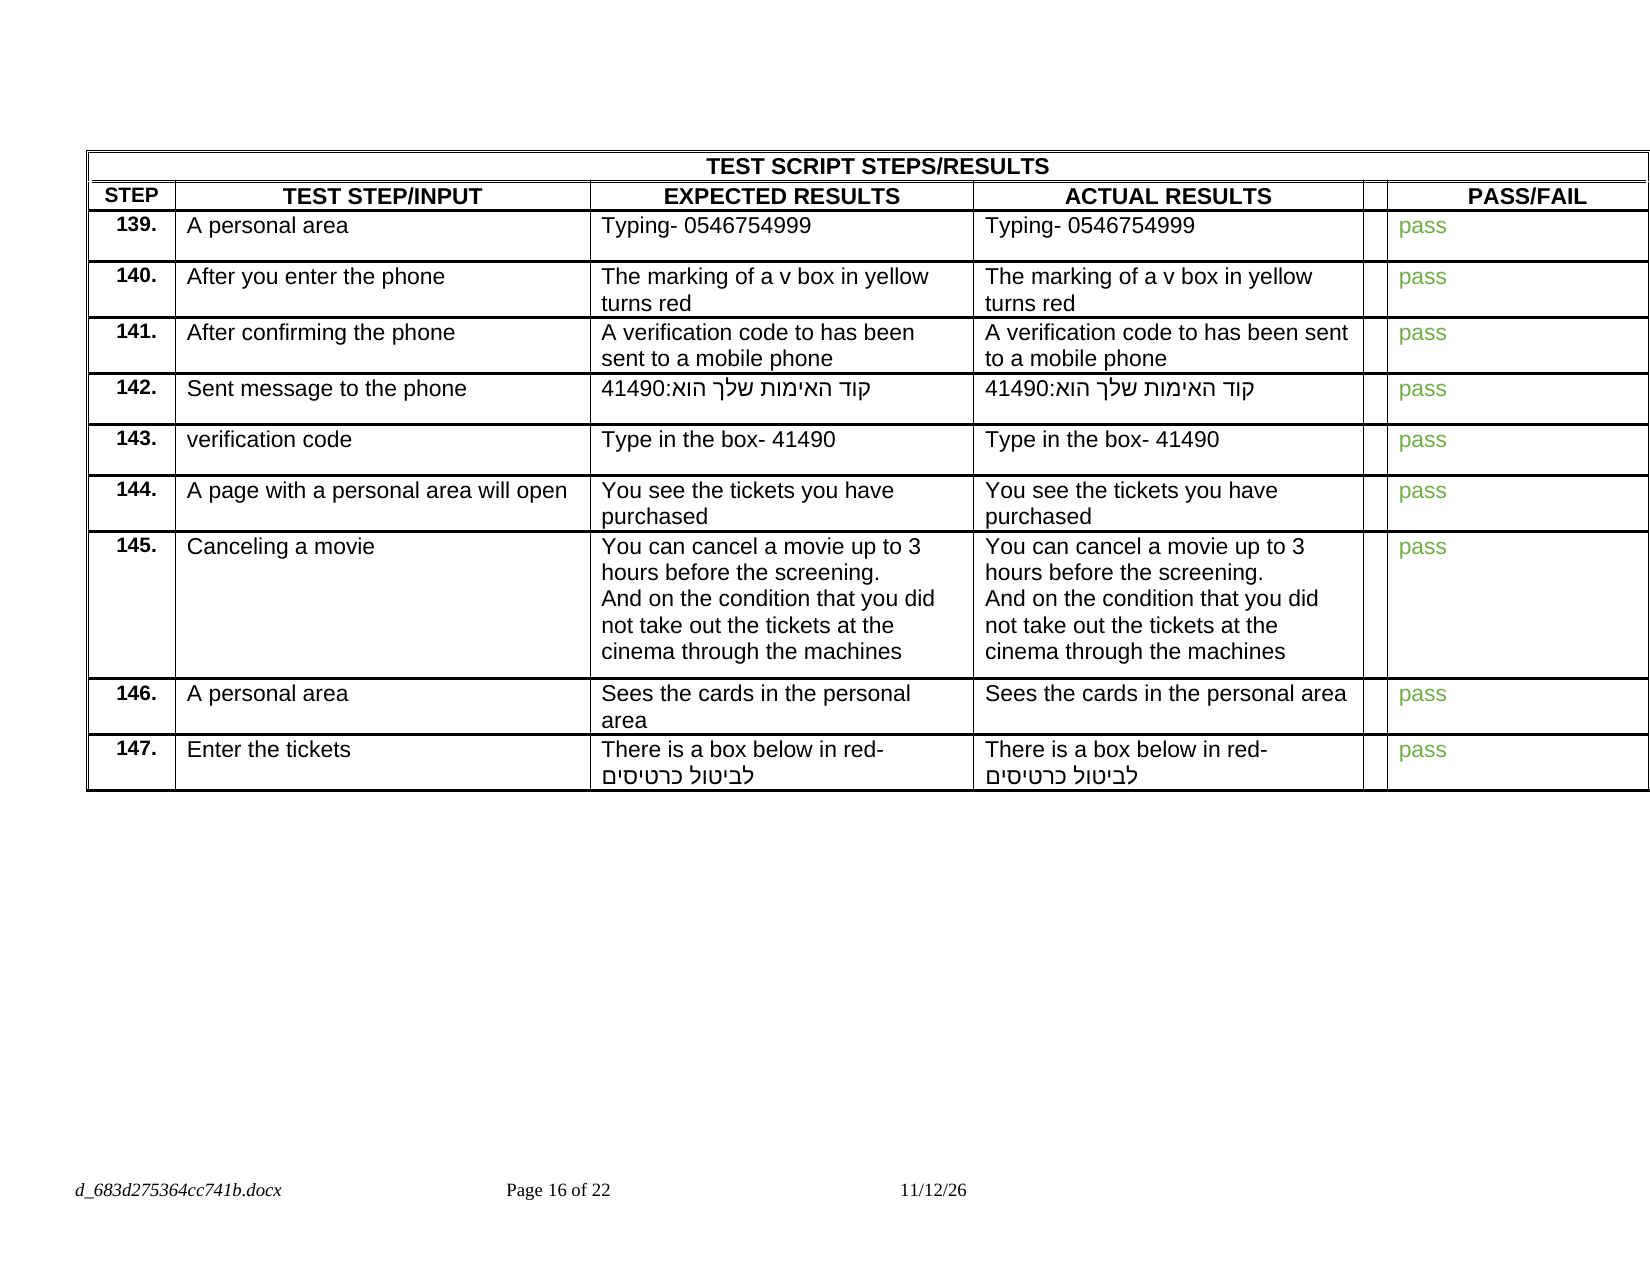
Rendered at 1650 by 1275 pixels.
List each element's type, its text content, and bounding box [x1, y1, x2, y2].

table_cell After confirming the phone [176, 319, 590, 372]
table_cell You see the tickets you have purchased [974, 477, 1363, 529]
table_header TEST SCRIPT STEPS/RESULTS [89, 153, 1648, 179]
table_cell ACTUAL RESULTS [974, 183, 1363, 209]
table_cell PASS/FAIL [1388, 180, 1648, 209]
table_cell [1364, 426, 1387, 474]
table_cell pass [1388, 533, 1648, 677]
table_cell Canceling a movie [176, 533, 590, 677]
table_cell קוד האימות שלך הוא:41490 [591, 375, 973, 423]
table_cell [1364, 263, 1387, 316]
table_cell [1364, 319, 1387, 372]
table_cell [1364, 533, 1387, 677]
table_cell [89, 533, 175, 677]
table_cell [89, 375, 175, 423]
table_cell TEST STEP/INPUT [176, 183, 590, 209]
table_cell [89, 680, 175, 733]
table_cell Typing- 0546754999 [974, 212, 1363, 260]
table_cell pass [1388, 477, 1648, 529]
table_cell A page with a personal area will open [176, 477, 590, 529]
table_cell pass [1388, 319, 1648, 372]
table_cell [89, 263, 175, 316]
table_cell [89, 736, 175, 789]
table_cell pass [1388, 680, 1648, 733]
table_cell pass [1388, 375, 1648, 423]
table_cell A personal area [176, 212, 590, 260]
table_cell pass [1388, 212, 1648, 260]
table_cell STEP [89, 180, 175, 209]
table_cell A verification code to has been sent to a mobile phone [974, 319, 1363, 372]
table_cell pass [1388, 263, 1648, 316]
table_cell קוד האימות שלך הוא:41490 [974, 375, 1363, 423]
table_cell Enter the tickets [176, 736, 590, 789]
table_cell Type in the box- 41490 [591, 426, 973, 474]
table_cell There is a box below in red- לביטול כרטיסים [591, 736, 973, 789]
table_cell EXPECTED RESULTS [591, 183, 973, 209]
table_cell Typing- 0546754999 [591, 212, 973, 260]
table_cell Sees the cards in the personal area [591, 680, 973, 733]
table_cell You can cancel a movie up to 3 hours before the screening. And on the condition that you did not take out the tickets at the cinema through the machines [974, 533, 1363, 677]
table_cell [1364, 477, 1387, 529]
table_cell Type in the box- 41490 [974, 426, 1363, 474]
table_cell pass [1388, 426, 1648, 474]
table_cell [1364, 680, 1387, 733]
table_cell The marking of a v box in yellow turns red [974, 263, 1363, 316]
table_cell You can cancel a movie up to 3 hours before the screening. And on the condition that you did not take out the tickets at the cinema through the machines [591, 533, 973, 677]
table_cell Sees the cards in the personal area [974, 680, 1363, 733]
table_cell [89, 319, 175, 372]
table_cell [1364, 736, 1387, 789]
table_cell verification code [176, 426, 590, 474]
table_cell pass [1388, 736, 1648, 789]
table_cell You see the tickets you have purchased [591, 477, 973, 529]
table_cell [1364, 183, 1387, 209]
table_cell [89, 477, 175, 529]
table_cell A personal area [176, 680, 590, 733]
table_cell Sent message to the phone [176, 375, 590, 423]
table_cell A verification code to has been sent to a mobile phone [591, 319, 973, 372]
table_cell The marking of a v box in yellow turns red [591, 263, 973, 316]
table_cell [89, 426, 175, 474]
table_cell There is a box below in red- לביטול כרטיסים [974, 736, 1363, 789]
table_cell [1364, 212, 1387, 260]
table_cell After you enter the phone [176, 263, 590, 316]
table_cell [89, 212, 175, 260]
table_cell [1364, 375, 1387, 423]
